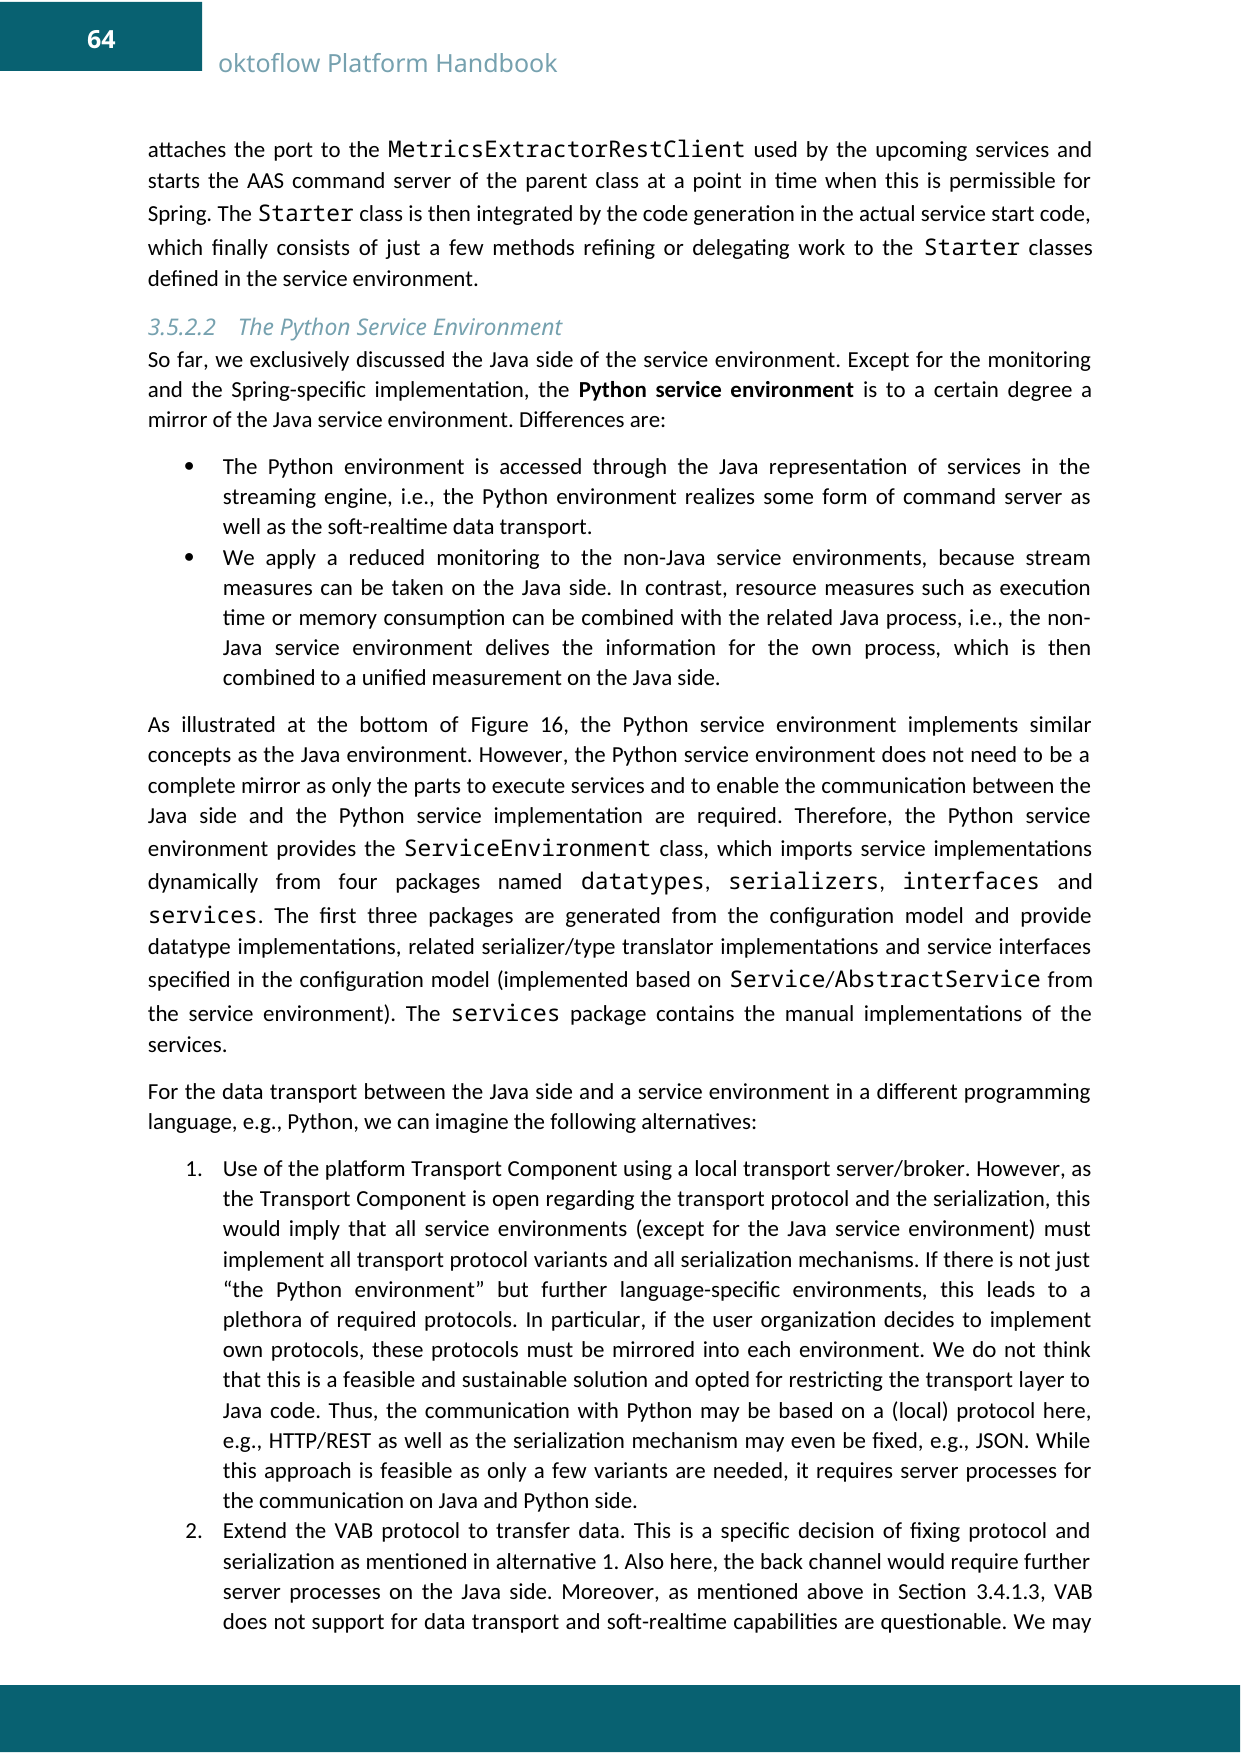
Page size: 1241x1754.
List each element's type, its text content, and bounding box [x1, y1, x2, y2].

list Use of the platform Transport Component using a local transport server/broker. However, as the Transport Component is open regarding the transport protocol and the serialization, this would imply that all service environments (except for the Java service environment) must implement all transport protocol variants and all serialization mechanisms. If there is not just “the Python environment” but further language-specific environments, this leads to a plethora of required protocols. In particular, if the user organization decides to implement own protocols, these protocols must be mirrored into each environment. We do not think that this is a feasible and sustainable solution and opted for restricting the transport layer to Java code. Thus, the communication with Python may be based on a (local) protocol here, e.g., HTTP/REST as well as the serialization mechanism may even be fixed, e.g., JSON. While this approach is feasible as only a few variants are needed, it requires server processes for the communication on Java and Python side. [185, 1154, 1093, 1514]
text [148, 133, 1093, 292]
list We apply a reduced monitoring to the non-Java service environments, because stream measures can be taken on the Java side. In contrast, resource measures such as execution time or memory consumption can be combined with the related Java process, i.e., the non-Java service environment delives the information for the own process, which is then combined to a unified measurement on the Java side. [185, 543, 1093, 691]
subtitle The Python Service Environment [148, 311, 1093, 342]
list The Python environment is accessed through the Java representation of services in the streaming engine, i.e., the Python environment realizes some form of command server as well as the soft-realtime data transport. [185, 452, 1093, 540]
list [185, 1517, 1093, 1635]
text As illustrated at the bottom of Figure 16, the Python service environment implements similar concepts as the Java environment. However, the Python service environment does not need to be a complete mirror as only the parts to execute services and to enable the communication between the Java side and the Python service implementation are required. Therefore, the Python service environment provides the ServiceEnvironment class, which imports service implementations dynamically from four packages named datatypes, serializers, interfaces and services. The first three packages are generated from the configuration model and provide datatype implementations, related serializer/type translator implementations and service interfaces specified in the configuration model (implemented based on Service/AbstractService from the service environment). The services package contains the manual implementations of the services. [148, 710, 1093, 1058]
text So far, we exclusively discussed the Java side of the service environment. Except for the monitoring and the Spring-specific implementation, the Python service environment is to a certain degree a mirror of the Java service environment. Differences are: [148, 345, 1093, 433]
text For the data transport between the Java side and a service environment in a different programming language, e.g., Python, we can imagine the following alternatives: [148, 1077, 1093, 1135]
